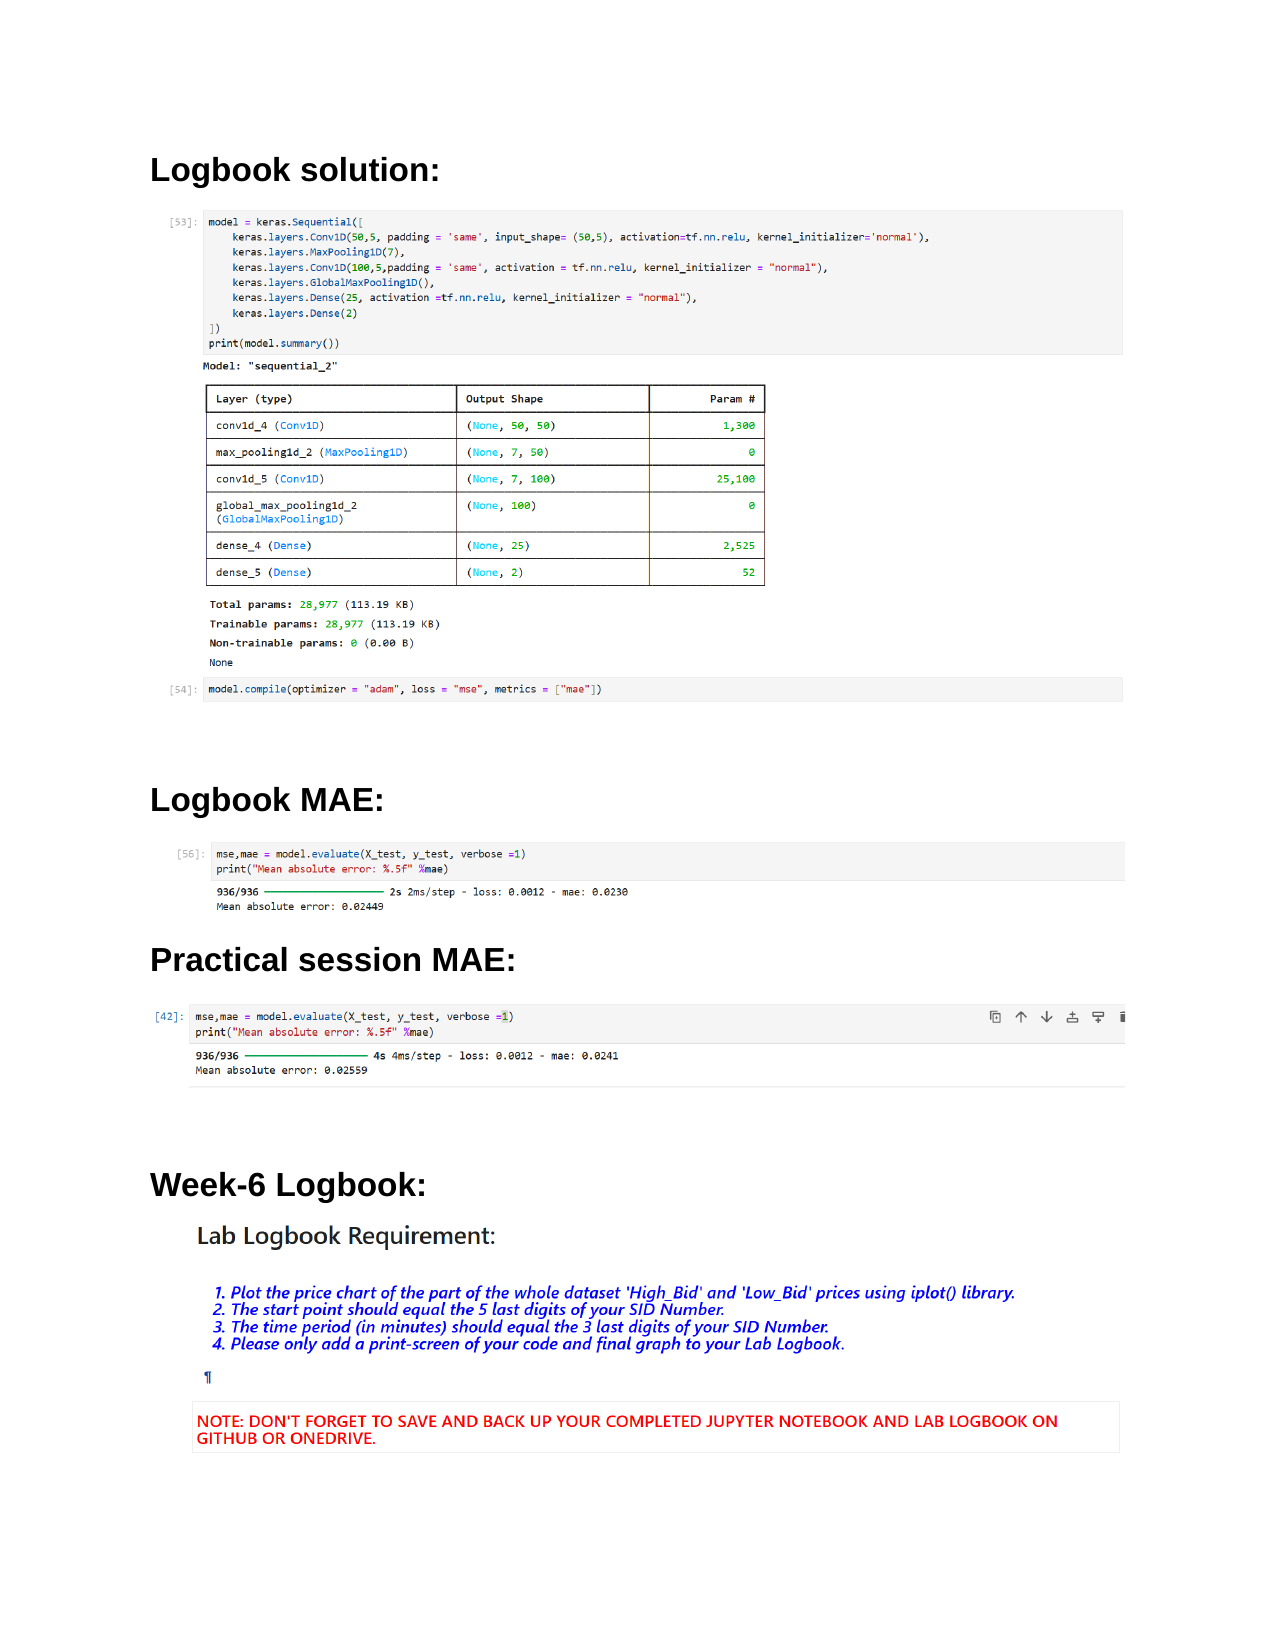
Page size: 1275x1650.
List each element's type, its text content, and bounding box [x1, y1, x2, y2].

text Logbook MAE: [150, 779, 1125, 818]
text Logbook solution: [150, 150, 1125, 188]
picture [150, 208, 1125, 703]
picture [150, 998, 1125, 1088]
text Practical session MAE: [150, 940, 1125, 978]
picture [150, 837, 1125, 921]
text Week-6 Logbook: [150, 1164, 1125, 1203]
picture [150, 1222, 1125, 1454]
